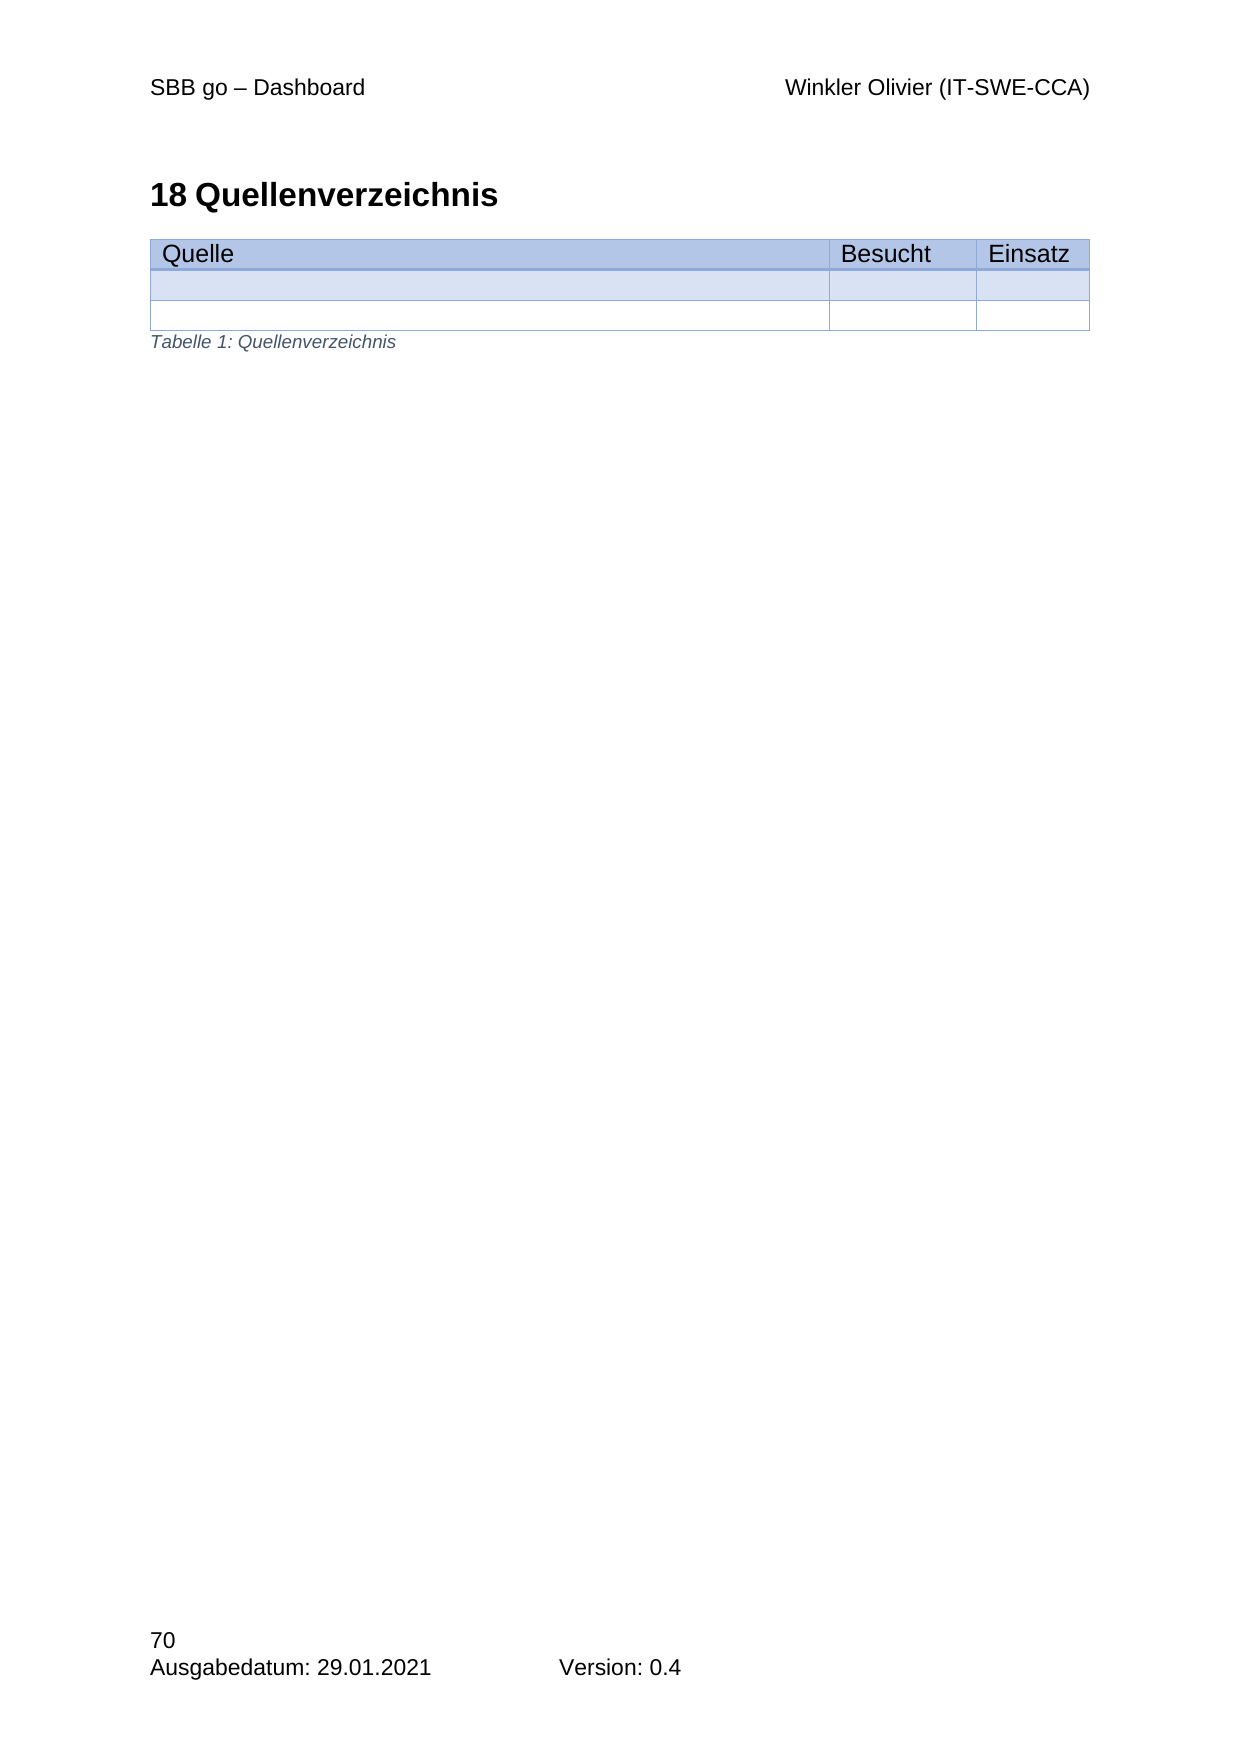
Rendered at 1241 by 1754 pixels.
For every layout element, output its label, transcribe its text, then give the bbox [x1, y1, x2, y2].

table_cell [977, 271, 1089, 300]
table_cell [830, 271, 976, 300]
table_cell [151, 301, 829, 330]
table_cell [977, 301, 1089, 330]
table_cell [830, 301, 976, 330]
table_header Einsatz [977, 240, 1089, 268]
table_cell [151, 271, 829, 300]
text Tabelle 1: Quellenverzeichnis [150, 331, 1090, 352]
table_header Quelle [151, 240, 829, 268]
subtitle Quellenverzeichnis [150, 175, 1090, 213]
table_header Besucht [830, 240, 976, 268]
